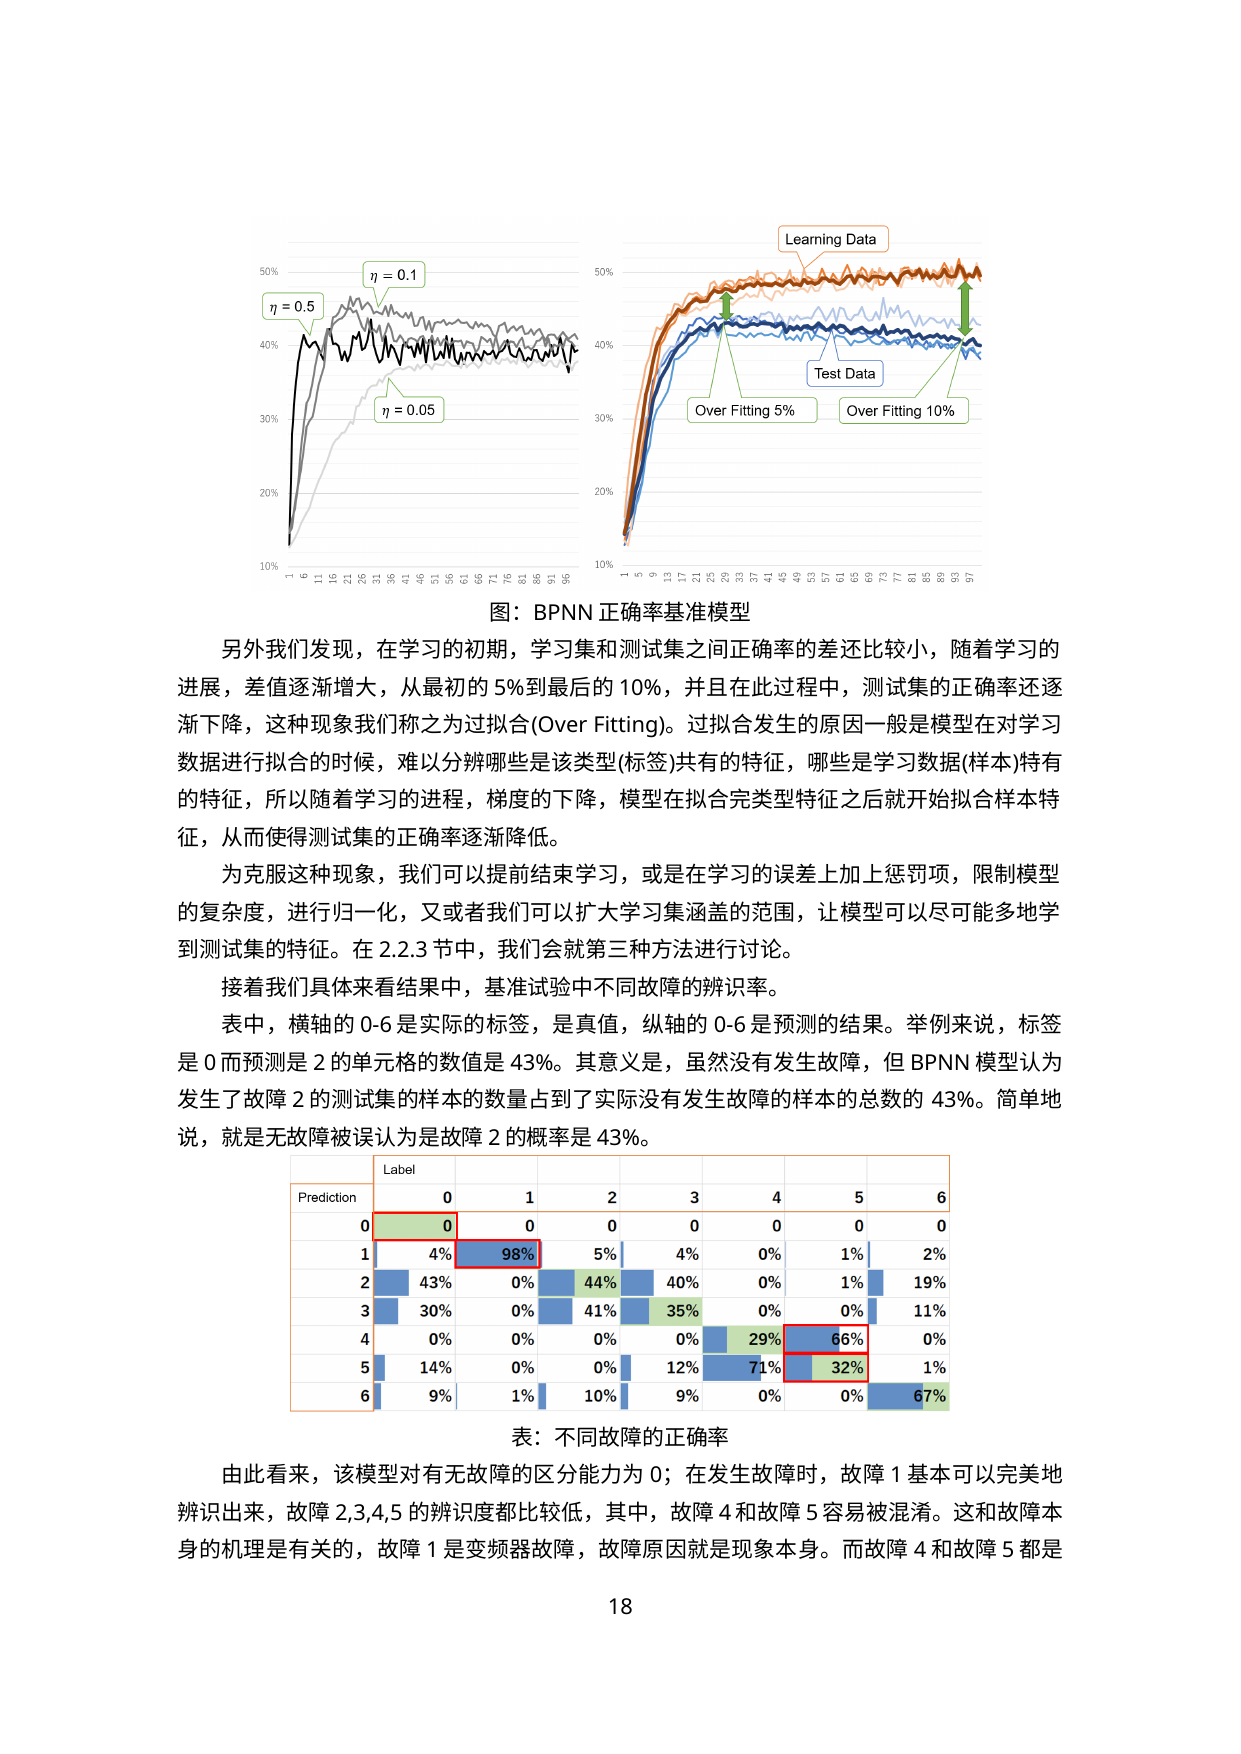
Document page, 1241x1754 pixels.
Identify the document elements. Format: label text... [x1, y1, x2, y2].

text 另外我们发现，在学习的初期，学习集和测试集之间正确率的差还比较小，随着学习的进展，差值逐渐增大，从最初的5%到最后的10%，并且在此过程中，测试集的正确率还逐渐下降，这种现象我们称之为过拟合(Over Fitting)。过拟合发生的原因一般是模型在对学习数据进行拟合的时候，难以分辨哪些是该类型(标签)共有的特征，哪些是学习数据(样本)特有的特征，所以随着学习的进程，梯度的下降，模型在拟合完类型特征之后就开始拟合样本特征，从而使得测试集的正确率逐渐降低。 [177, 629, 1063, 854]
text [177, 1454, 1063, 1567]
picture [250, 216, 990, 591]
text 表中，横轴的0-6是实际的标签，是真值，纵轴的0-6是预测的结果。举例来说，标签是0而预测是2的单元格的数值是43%。其意义是，虽然没有发生故障，但BPNN模型认为发生了故障2的测试集的样本的数量占到了实际没有发生故障的样本的总数的43%。简单地说，就是无故障被误认为是故障2的概率是43%。 [177, 1004, 1063, 1154]
text 表：不同故障的正确率 [177, 1417, 1063, 1454]
text 图：BPNN正确率基准模型 [177, 592, 1063, 629]
text 接着我们具体来看结果中，基准试验中不同故障的辨识率。 [177, 967, 1063, 1004]
text 为克服这种现象，我们可以提前结束学习，或是在学习的误差上加上惩罚项，限制模型的复杂度，进行归一化，又或者我们可以扩大学习集涵盖的范围，让模型可以尽可能多地学到测试集的特征。在2.2.3节中，我们会就第三种方法进行讨论。 [177, 854, 1063, 967]
picture [289, 1154, 951, 1413]
